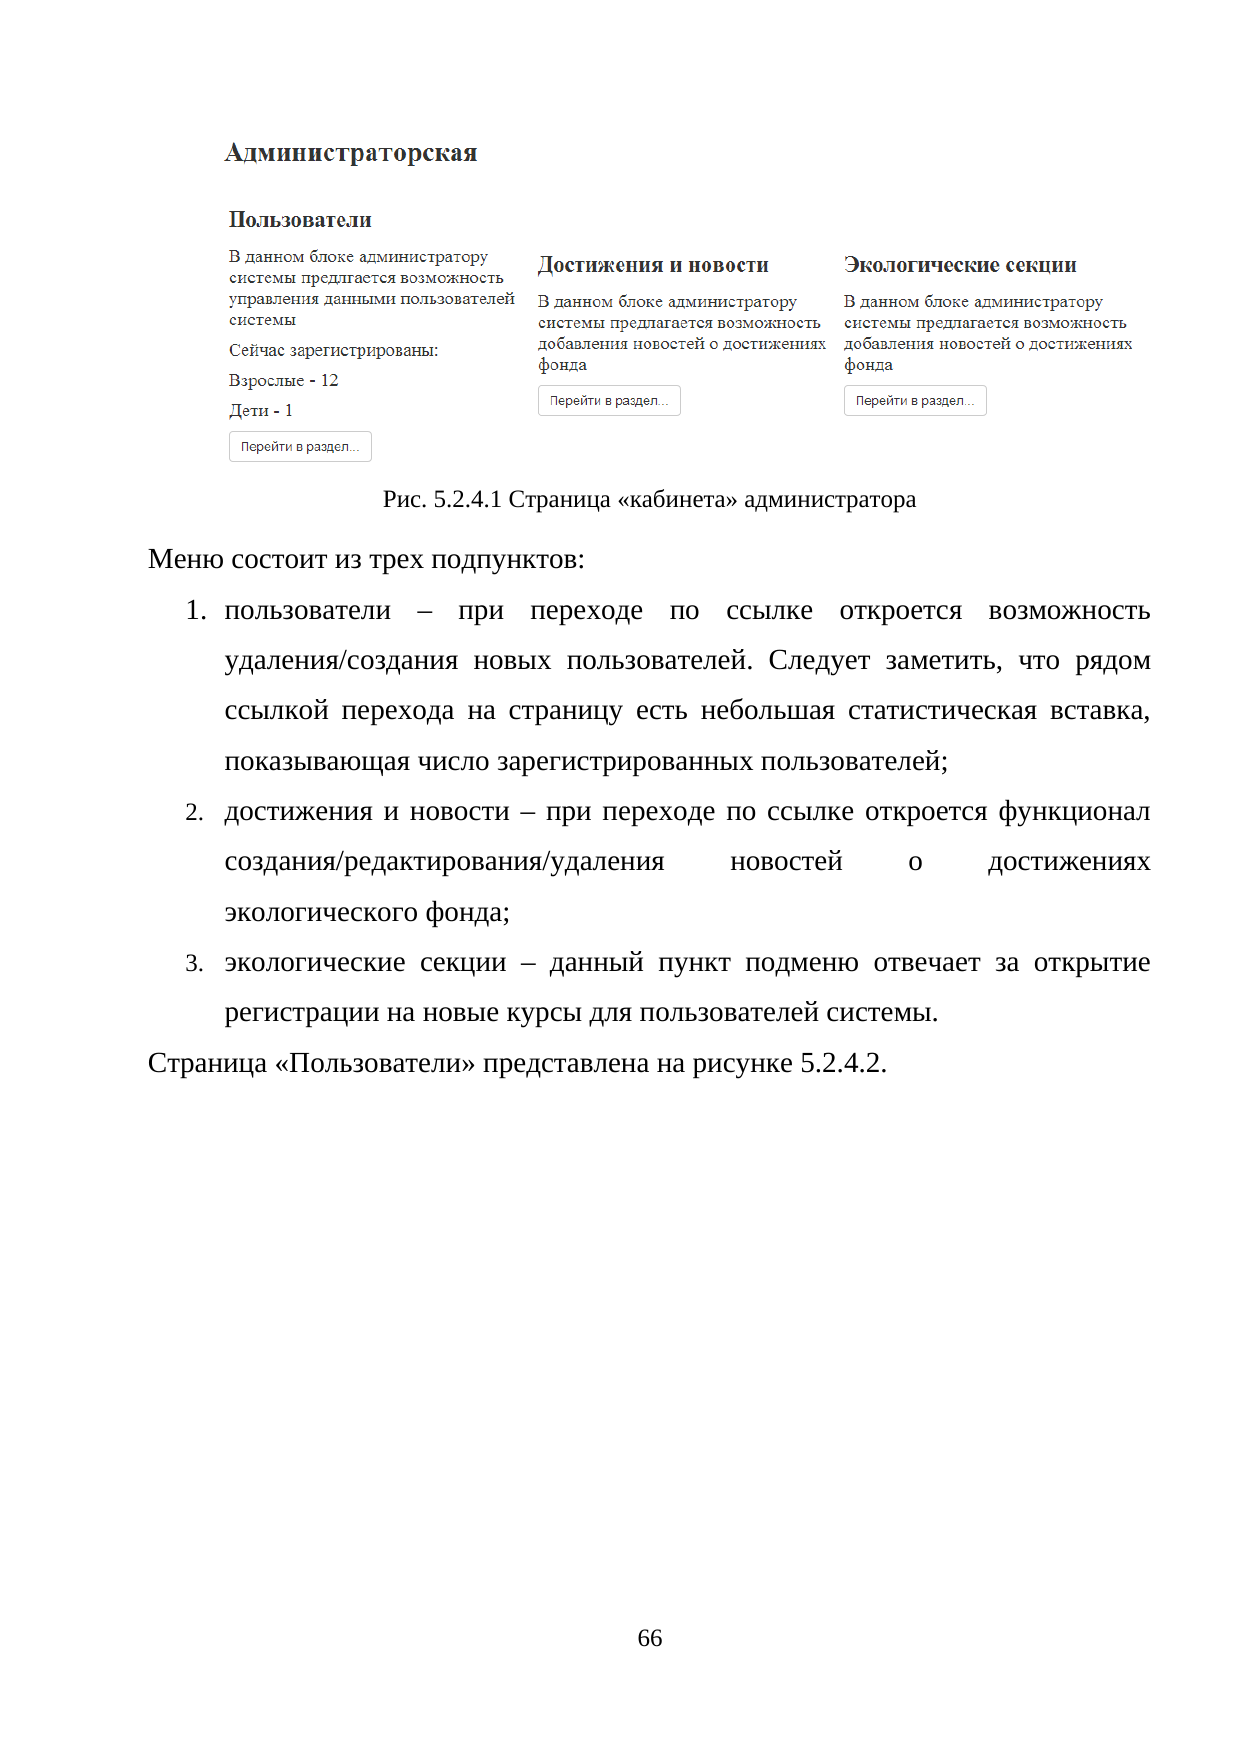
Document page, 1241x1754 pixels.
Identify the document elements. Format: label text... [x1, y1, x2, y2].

picture [221, 131, 1143, 470]
list экологические секции – данный пункт подменю отвечает за открытие регистрации на новые курсы для пользователей системы. [185, 944, 1152, 1028]
text Страница «Пользователи» представлена на рисунке 5.2.4.2. [148, 1045, 1152, 1078]
text Меню состоит из трех подпунктов: [148, 542, 1152, 575]
text Рис. 5.2.4.1 Страница «кабинета» администратора [148, 484, 1152, 513]
list достижения и новости – при переходе по ссылке откроется функционал создания/редактирования/удаления новостей о достижениях экологического фонда; [185, 793, 1152, 927]
list пользователи – при переходе по ссылке откроется возможность удаления/создания новых пользователей. Следует заметить, что рядом ссылкой перехода на страницу есть небольшая статистическая вставка, показывающая число зарегистрированных пользователей; [185, 592, 1152, 776]
